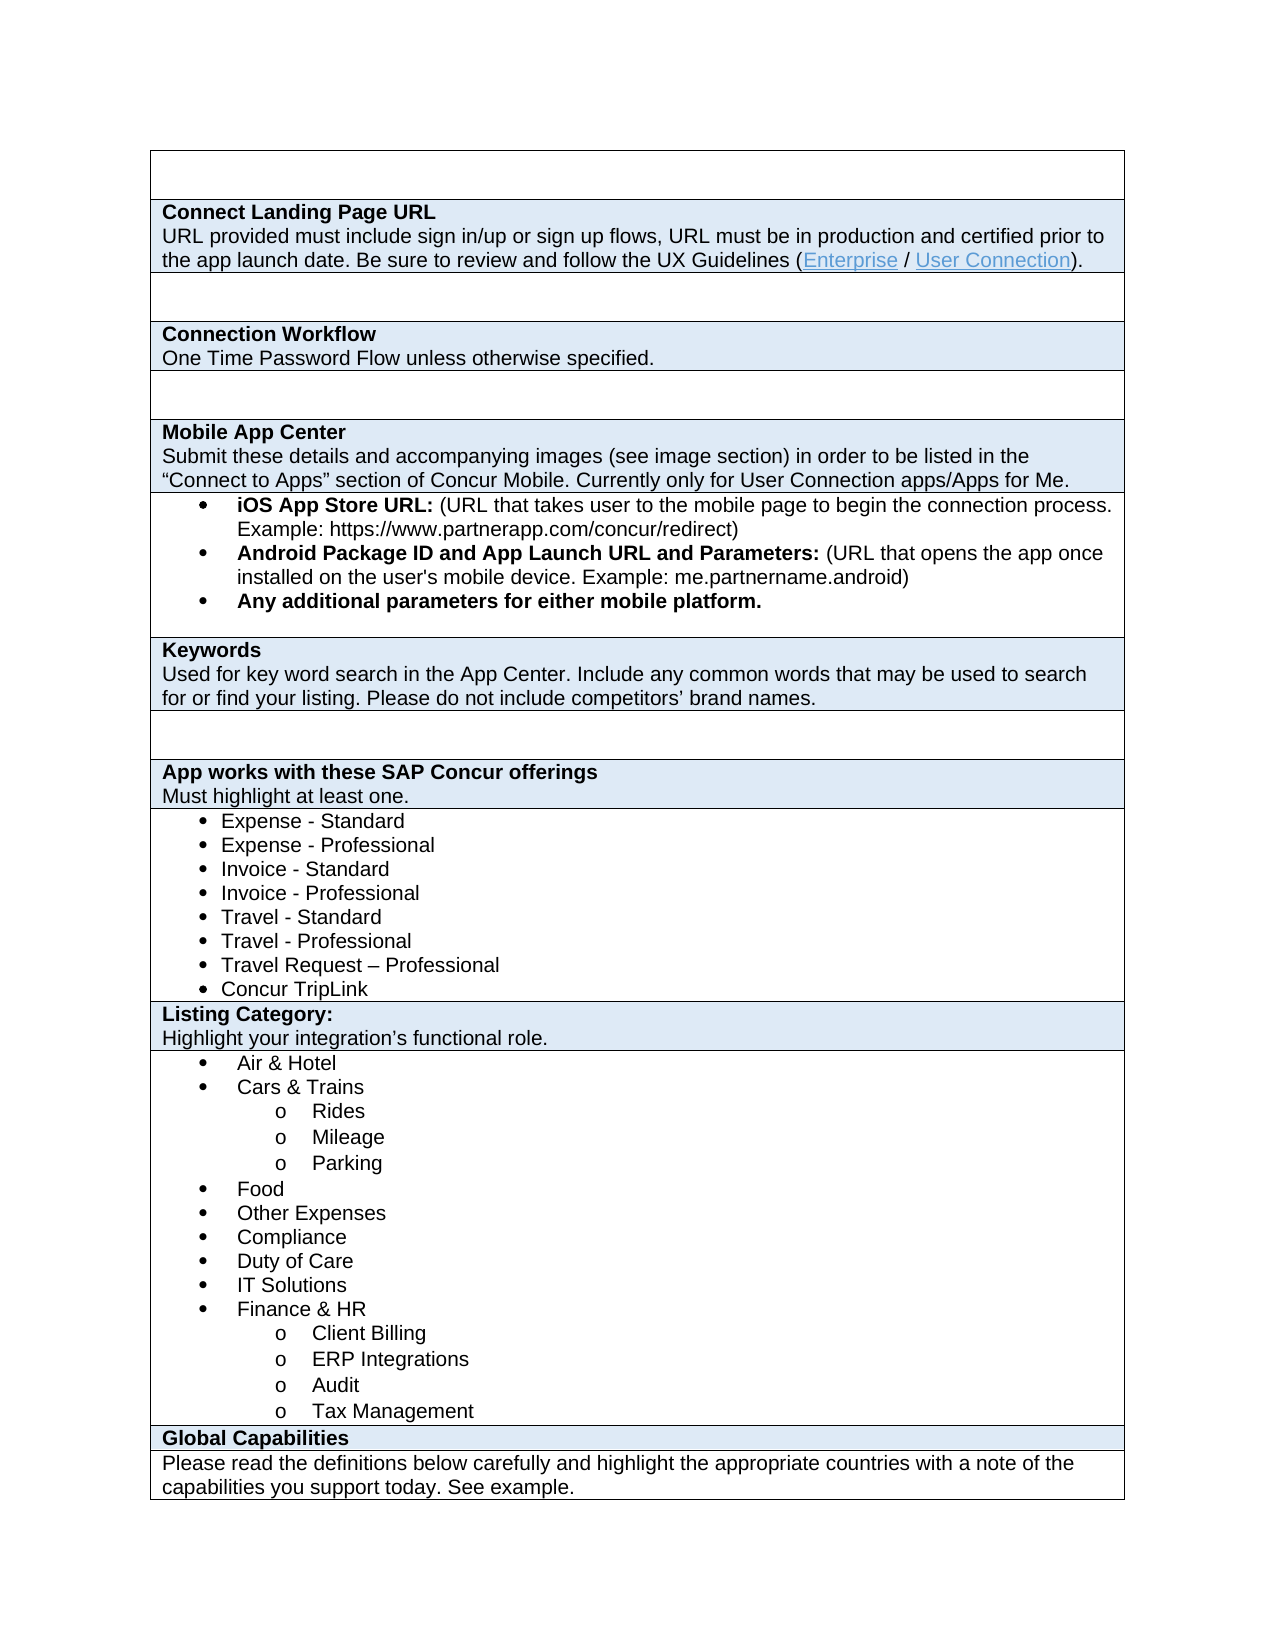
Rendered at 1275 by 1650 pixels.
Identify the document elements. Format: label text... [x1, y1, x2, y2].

table_cell Keywords Used for key word search in the App Center. Include any common words that may be used to search for or find your listing. Please do not include competitors’ brand names. [151, 638, 1124, 710]
table_cell Expense - Standard Expense - Professional Invoice - Standard Invoice - Professional Travel - Standard Travel - Professional Travel Request – Professional Concur TripLink [151, 809, 1124, 1001]
table_cell Listing Category: Highlight your integration’s functional role. [151, 1002, 1124, 1050]
table_cell Air & Hotel Cars & Trains Rides Mileage Parking Food Other Expenses Compliance Duty of Care IT Solutions Finance & HR Client Billing ERP Integrations Audit Tax Management [151, 1051, 1124, 1424]
table_cell Connection Workflow One Time Password Flow unless otherwise specified. [151, 322, 1124, 370]
table_cell [151, 273, 1124, 321]
table_cell Global Capabilities [151, 1426, 1124, 1449]
table_cell iOS App Store URL: (URL that takes user to the mobile page to begin the connection process. Example: https://www.partnerapp.com/concur/redirect) Android Package ID and App Launch URL and Parameters: (URL that opens the app once installed on the user's mobile device. Example: me.partnername.android) Any additional parameters for either mobile platform. [151, 493, 1124, 637]
table_cell Connect Landing Page URL URL provided must include sign in/up or sign up flows, URL must be in production and certified prior to the app launch date. Be sure to review and follow the UX Guidelines (Enterprise / User Connection). [151, 200, 1124, 272]
table_cell [151, 711, 1124, 759]
table_cell [151, 151, 1124, 199]
table_cell App works with these SAP Concur offerings Must highlight at least one. [151, 760, 1124, 808]
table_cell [151, 1451, 1124, 1498]
table_cell Mobile App Center Submit these details and accompanying images (see image section) in order to be listed in the “Connect to Apps” section of Concur Mobile. Currently only for User Connection apps/Apps for Me. [151, 420, 1124, 492]
table_cell [151, 371, 1124, 419]
